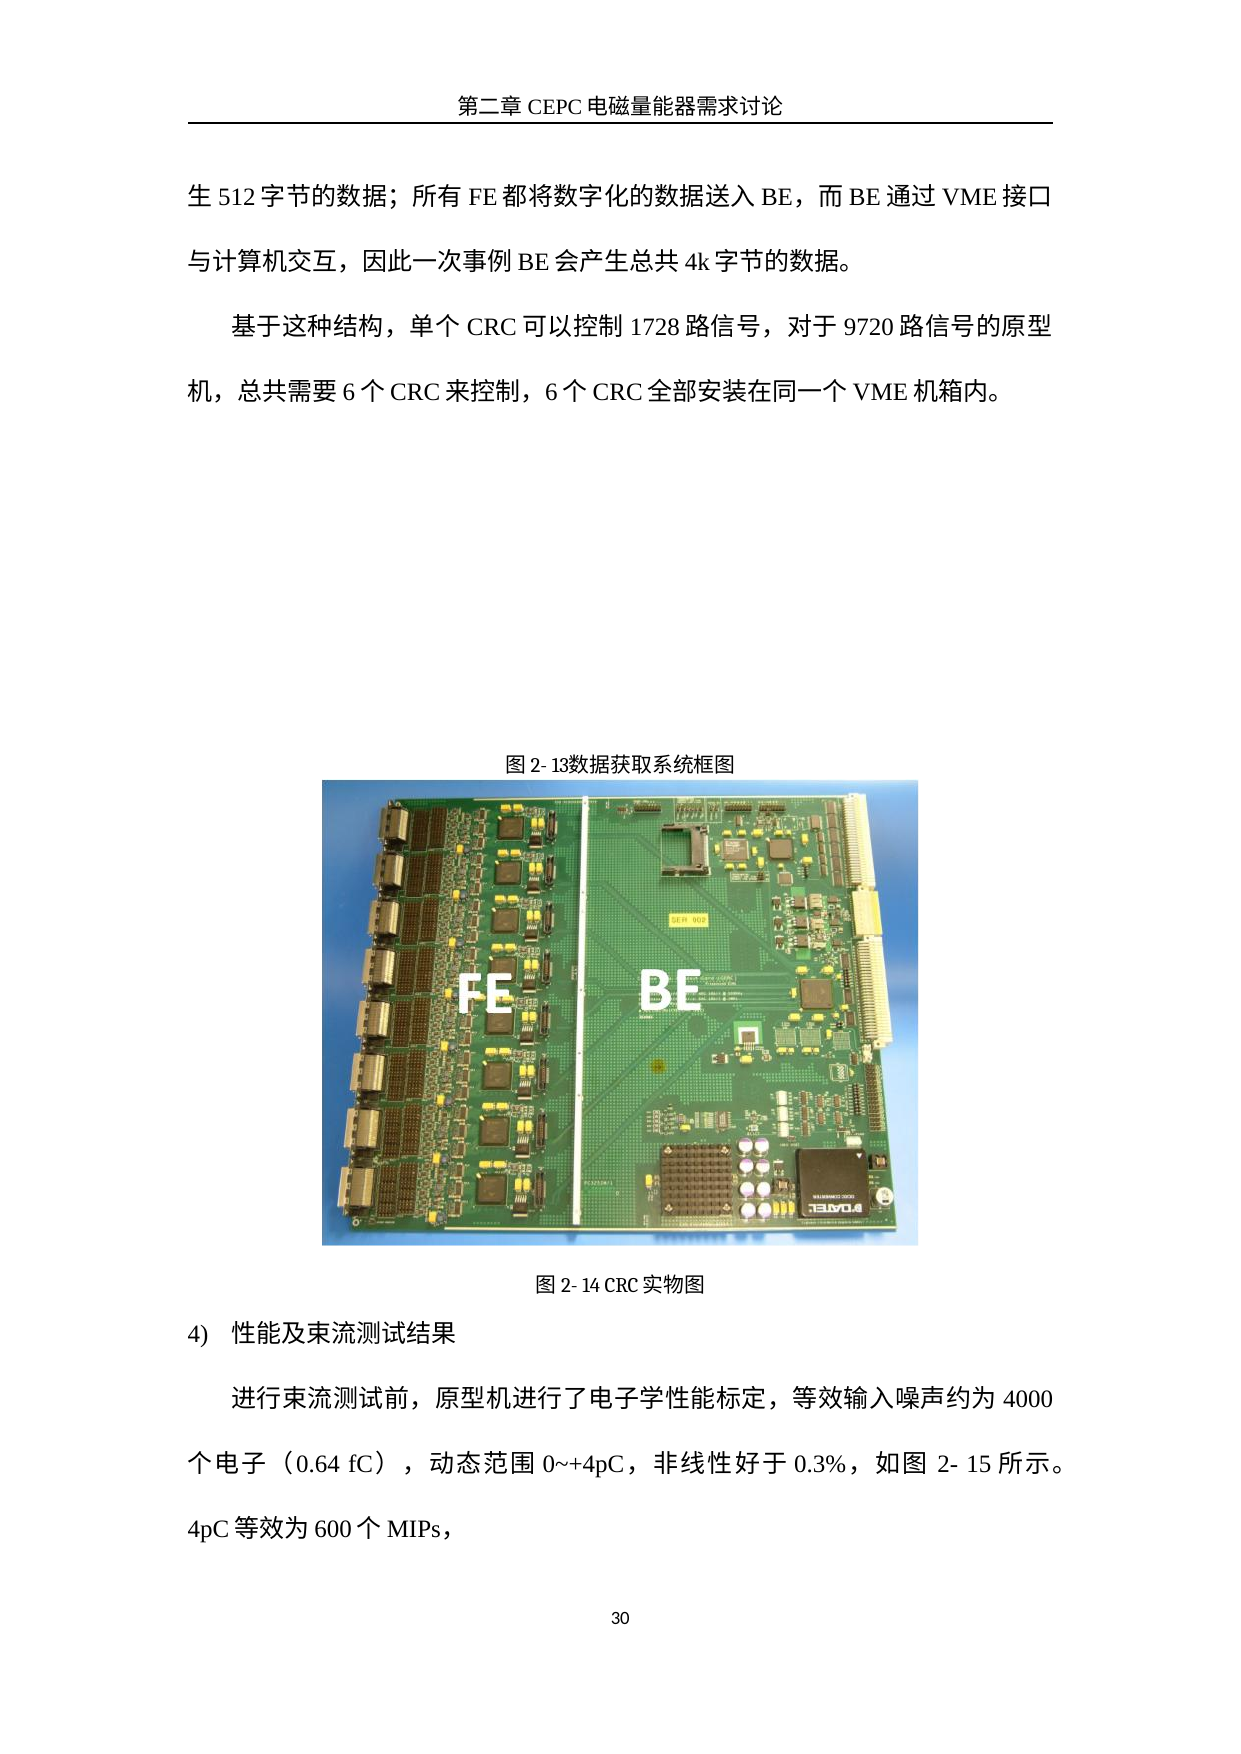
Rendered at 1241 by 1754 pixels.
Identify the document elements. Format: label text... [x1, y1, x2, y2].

text 进行束流测试前，原型机进行了电子学性能标定，等效输入噪声约为4000个电子（0.64 fC），动态范围0~+4pC，非线性好于0.3%，如图 2- 15所示。4pC等效为600个MIPs， [187, 1364, 1053, 1559]
list 性能及束流测试结果 [187, 1299, 1053, 1364]
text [187, 162, 1053, 292]
text 基于这种结构，单个CRC可以控制1728路信号，对于9720路信号的原型机，总共需要6个CRC来控制，6个CRC全部安装在同一个VME机箱内。 [187, 292, 1053, 422]
picture [321, 779, 919, 1246]
text 图 2- 14 CRC实物图 [187, 1267, 1053, 1299]
text 图 2- 13数据获取系统框图 [187, 747, 1053, 779]
